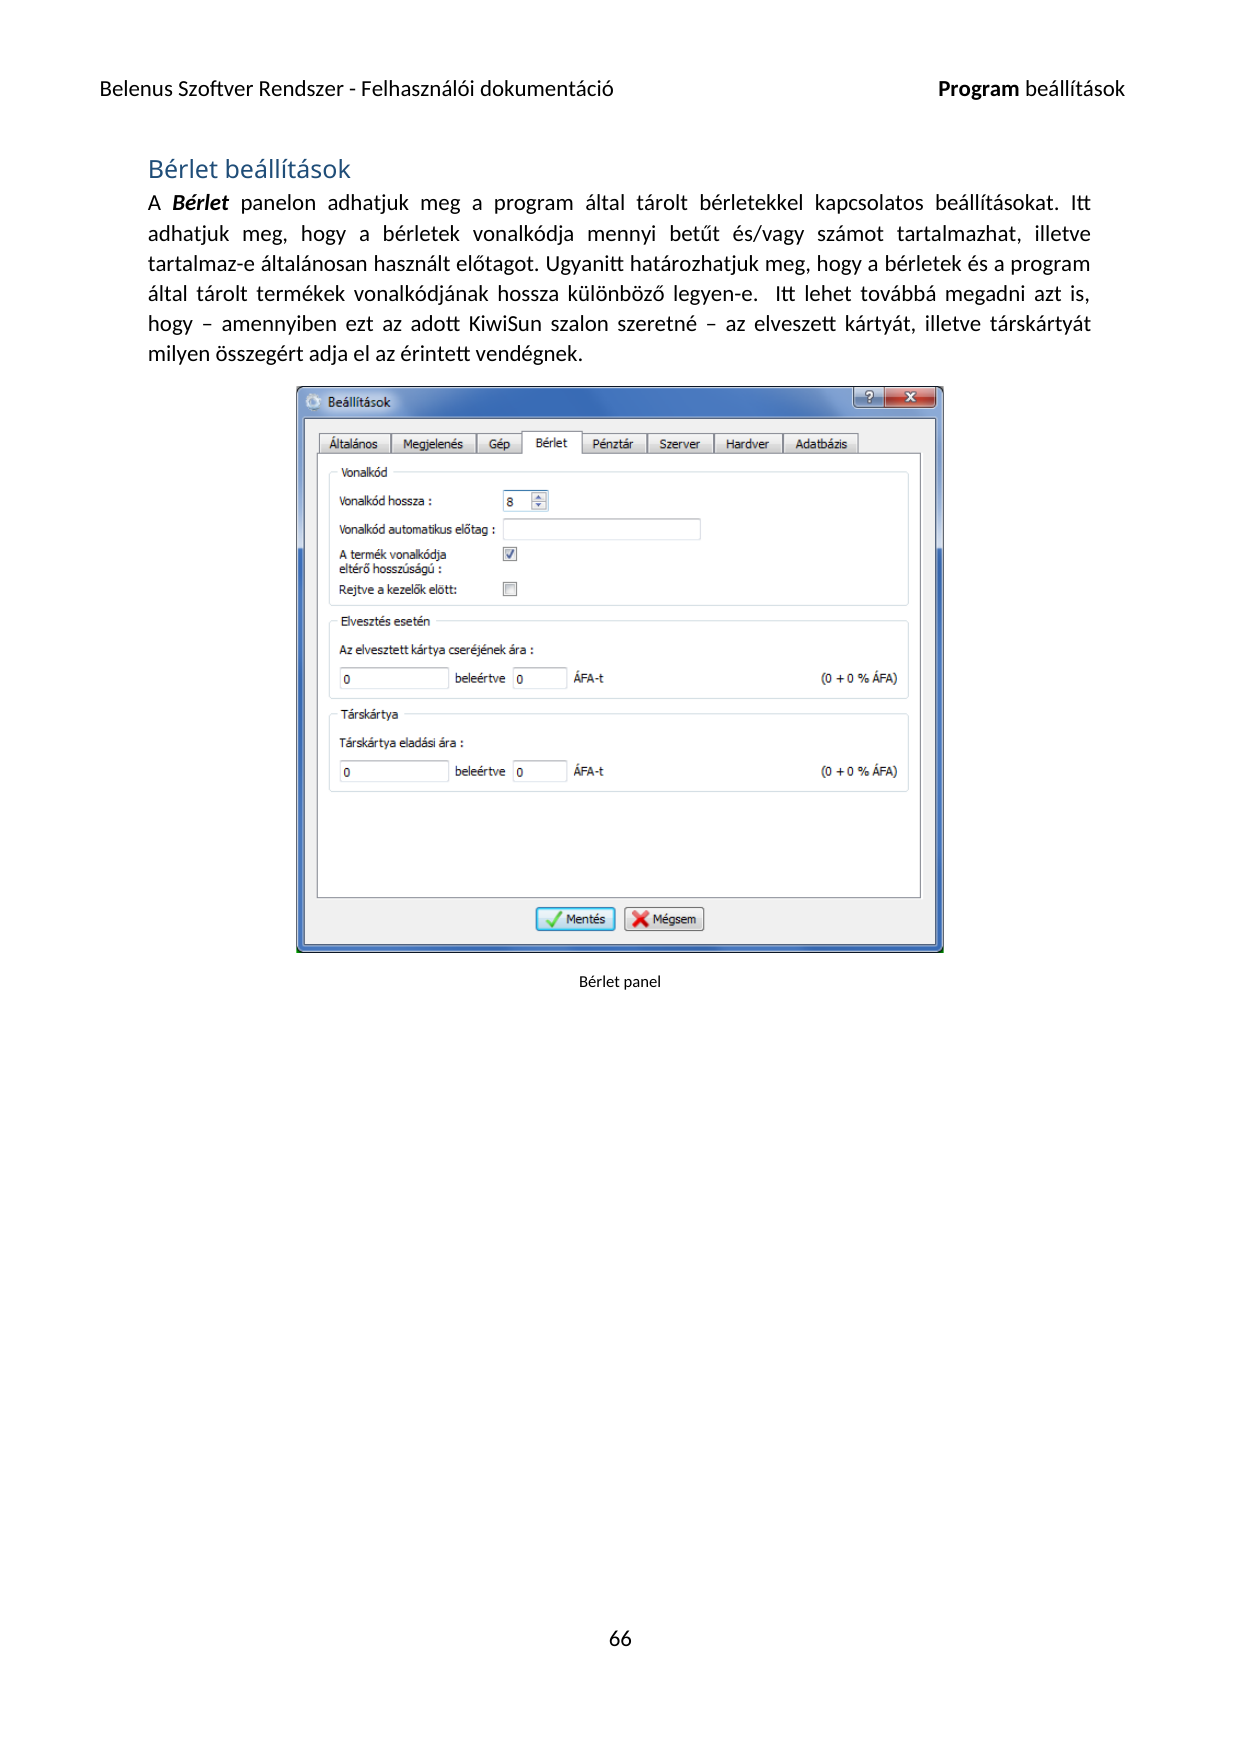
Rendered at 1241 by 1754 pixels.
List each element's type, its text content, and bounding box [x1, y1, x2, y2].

subtitle Bérlet beállítások [148, 152, 1093, 186]
picture [296, 386, 944, 953]
text A Bérlet panelon adhatjuk meg a program által tárolt bérletekkel kapcsolatos beállításokat. Itt adhatjuk meg, hogy a bérletek vonalkódja mennyi betűt és/vagy számot tartalmazhat, illetve tartalmaz-e általánosan használt előtagot. Ugyanitt határozhatjuk meg, hogy a bérletek és a program által tárolt termékek vonalkódjának hossza különböző legyen-e. Itt lehet továbbá megadni azt is, hogy – amennyiben ezt az adott KiwiSun szalon szeretné – az elveszett kártyát, illetve társkártyát milyen összegért adja el az érintett vendégnek. [148, 188, 1093, 368]
text Bérlet panel [148, 972, 1093, 992]
